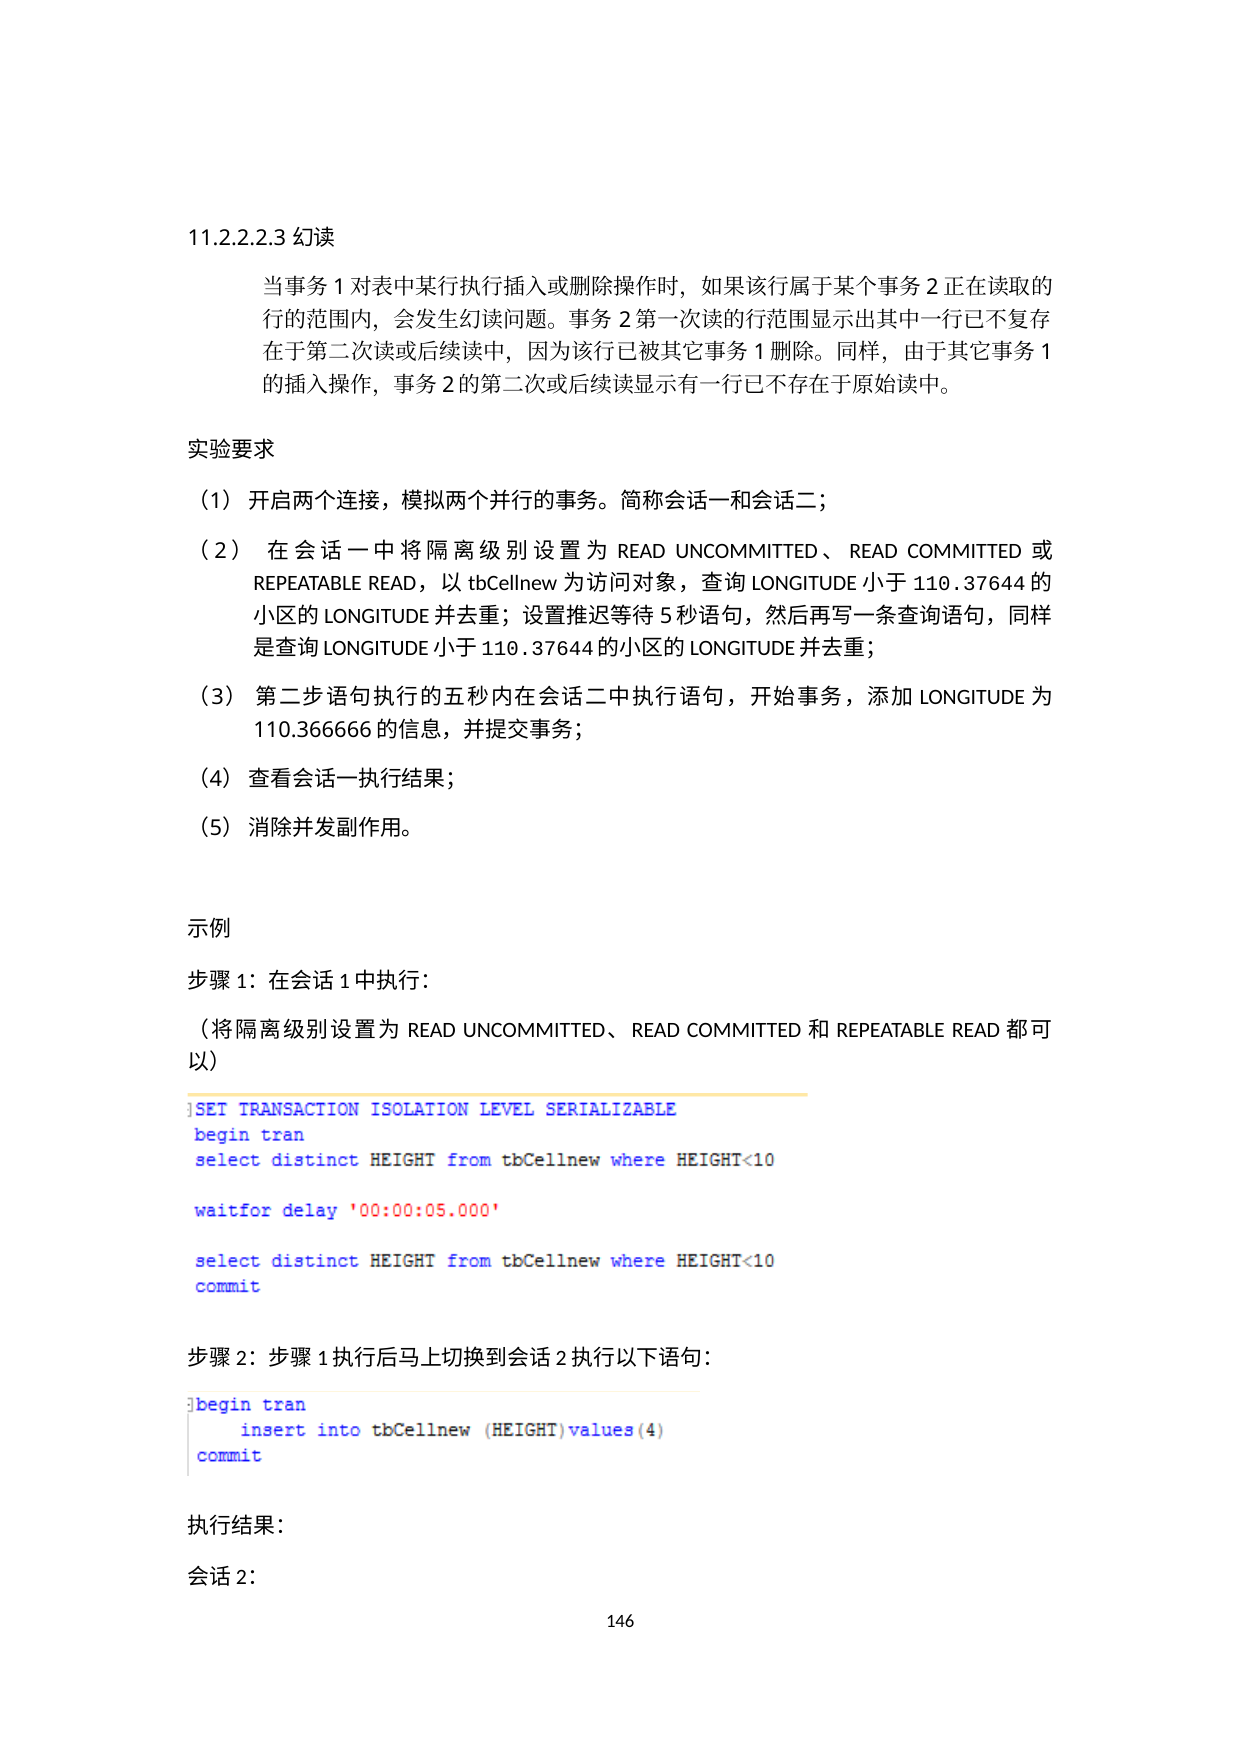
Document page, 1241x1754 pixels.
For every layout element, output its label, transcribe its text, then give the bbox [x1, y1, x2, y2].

text （将隔离级别设置为READ UNCOMMITTED、READ COMMITTED和REPEATABLE READ都可以） [187, 1011, 1053, 1076]
picture [187, 1391, 700, 1476]
text 步骤2：步骤1执行后马上切换到会话2执行以下语句： [187, 1339, 1053, 1372]
text 步骤1：在会话1中执行： [187, 962, 1053, 995]
text 执行结果： [187, 1507, 1053, 1540]
text （5） 消除并发副作用。 [187, 810, 1053, 842]
text （2） 在会话一中将隔离级别设置为READ UNCOMMITTED、READ COMMITTED或REPEATABLE READ，以tbCellnew为访问对象，查询LONGITUDE小于110.37644的小区的LONGITUDE并去重；设置推迟等待5秒语句，然后再写一条查询语句，同样是查询LONGITUDE小于110.37644的小区的LONGITUDE并去重； [187, 532, 1053, 662]
text （3） 第二步语句执行的五秒内在会话二中执行语句，开始事务，添加LONGITUDE为110.366666的信息，并提交事务； [187, 679, 1053, 744]
text 实验要求 [187, 432, 1053, 464]
picture [187, 1093, 808, 1297]
text 会话2： [187, 1559, 1053, 1591]
subtitle 11.2.2.2.3 幻读 [187, 219, 1053, 252]
text （4） 查看会话一执行结果； [187, 761, 1053, 793]
list 当事务1对表中某行执行插入或删除操作时，如果该行属于某个事务2正在读取的行的范围内，会发生幻读问题。事务2第一次读的行范围显示出其中一行已不复存在于第二次读或后续读中，因为该行已被其它事务1删除。同样，由于其它事务1的插入操作，事务2的第二次或后续读显示有一行已不存在于原始读中。 [262, 269, 1053, 399]
text （1） 开启两个连接，模拟两个并行的事务。简称会话一和会话二； [187, 483, 1053, 516]
text 示例 [187, 911, 1053, 943]
